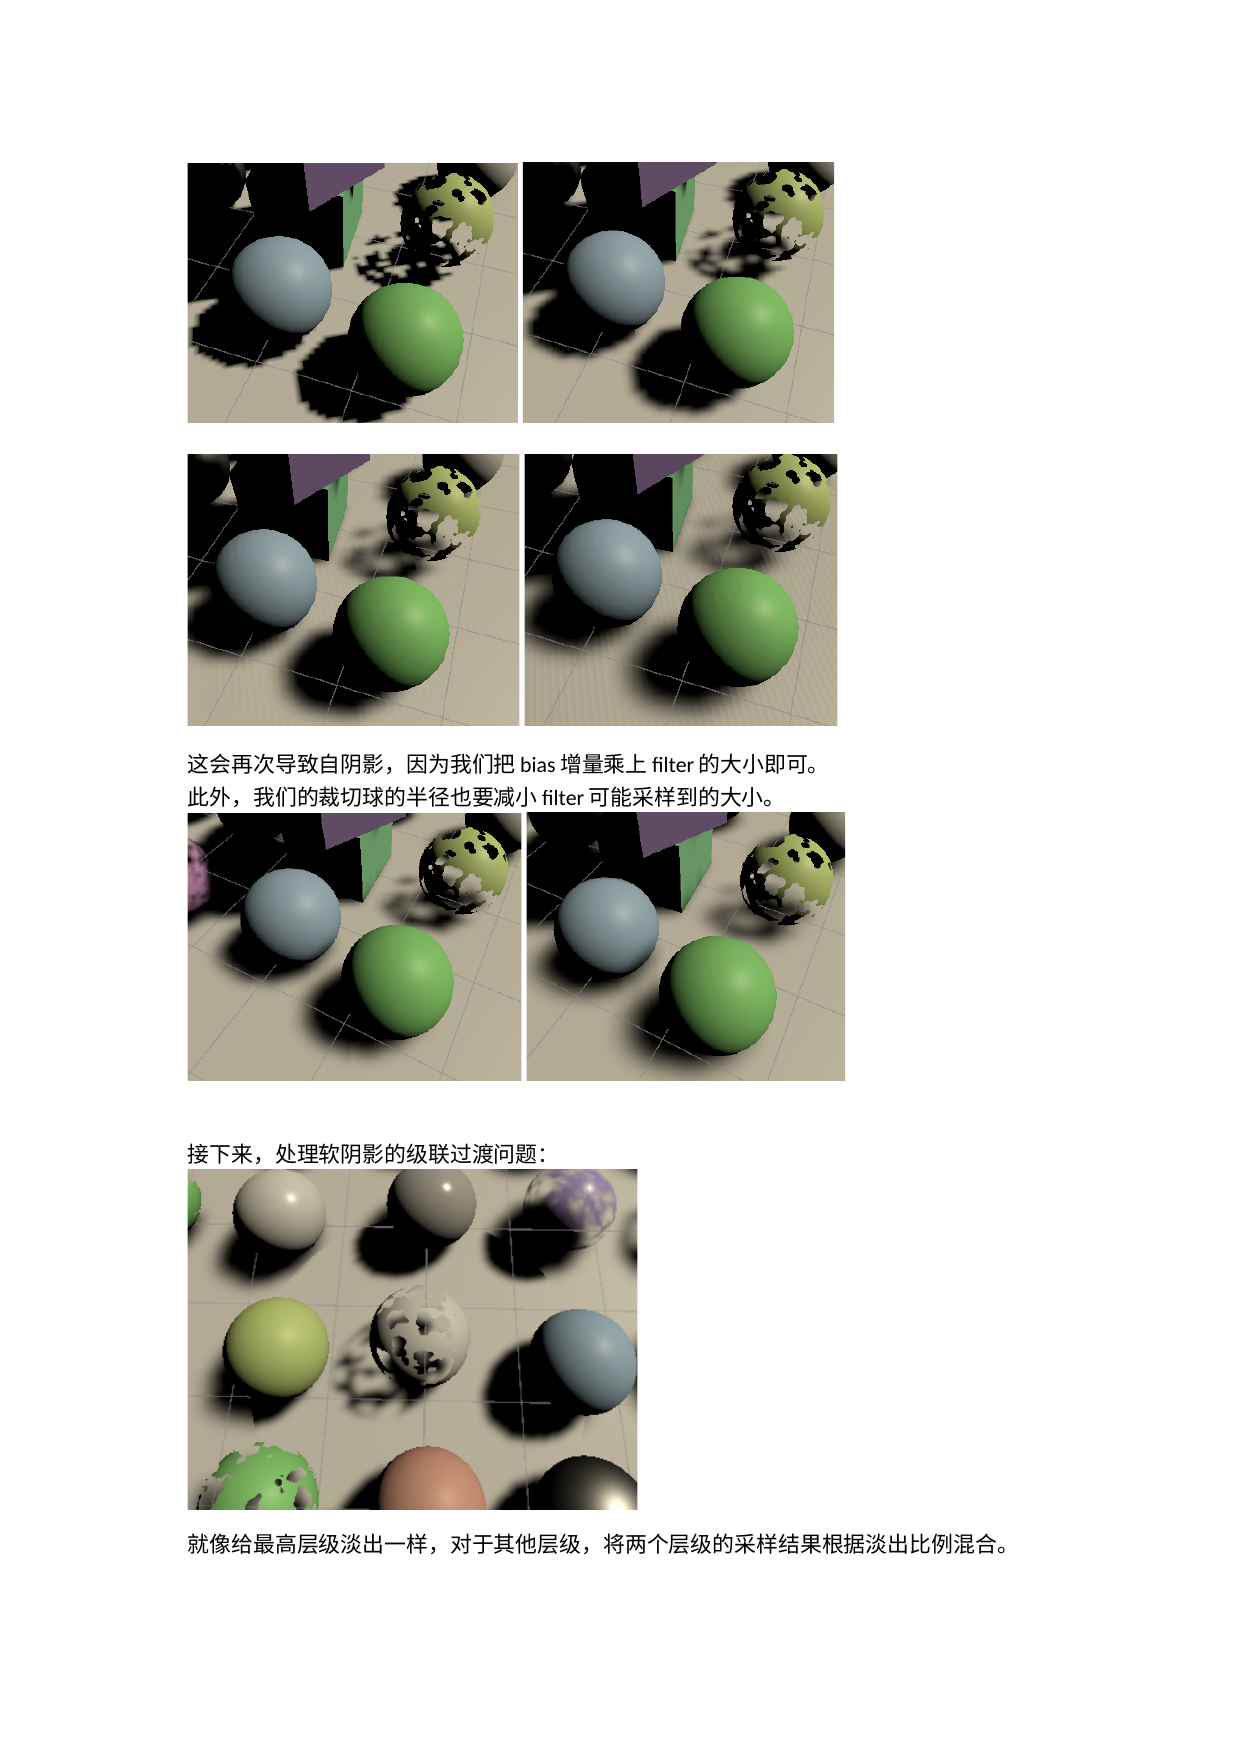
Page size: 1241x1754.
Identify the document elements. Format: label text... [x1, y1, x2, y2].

picture [187, 1169, 638, 1510]
picture [187, 454, 520, 726]
text 接下来，处理软阴影的级联过渡问题： [187, 1137, 1053, 1169]
picture [524, 454, 838, 726]
picture [187, 813, 522, 1081]
text 这会再次导致自阴影，因为我们把bias增量乘上filter的大小即可。 [187, 747, 1053, 779]
picture [522, 162, 835, 423]
picture [526, 812, 846, 1081]
text 此外，我们的裁切球的半径也要减小filter可能采样到的大小。 [187, 779, 1053, 812]
text 就像给最高层级淡出一样，对于其他层级，将两个层级的采样结果根据淡出比例混合。 [187, 1527, 1053, 1559]
picture [187, 163, 518, 423]
